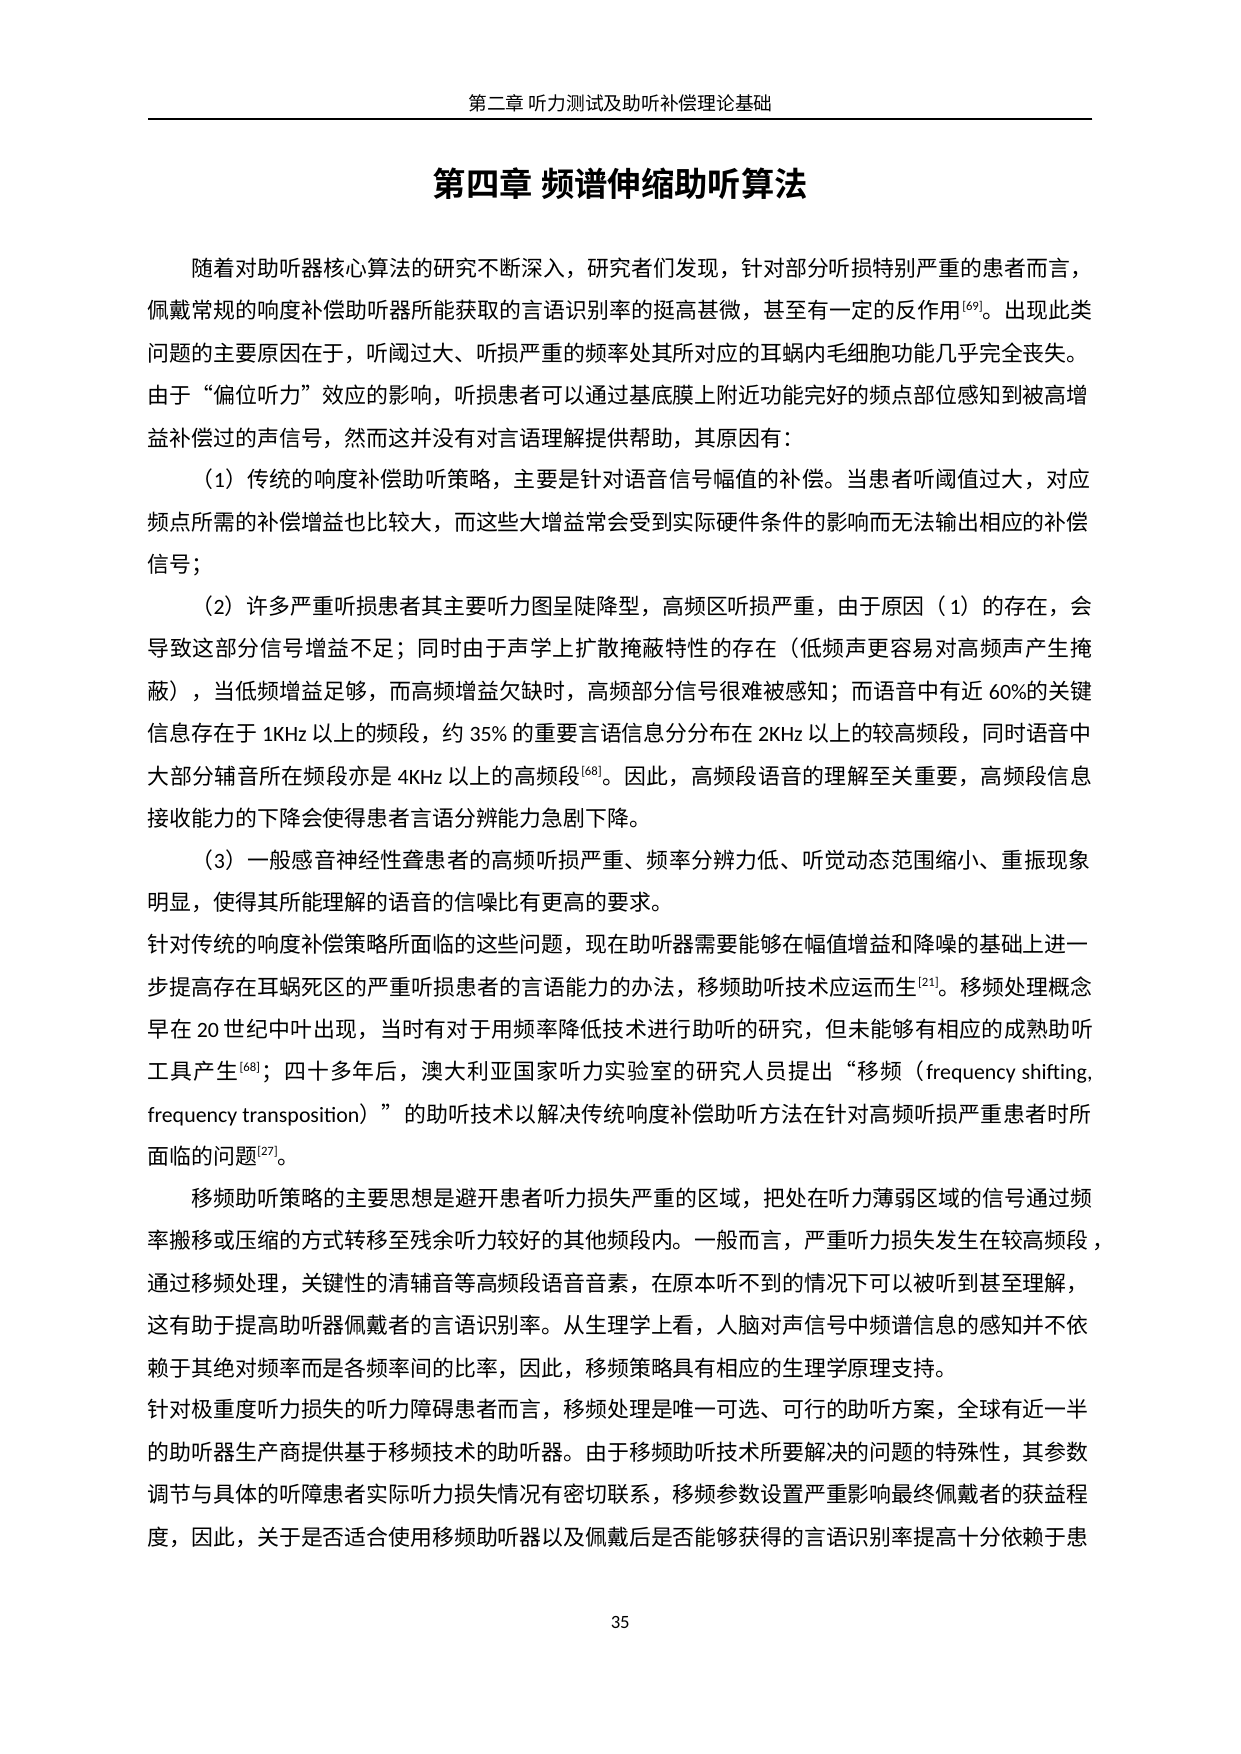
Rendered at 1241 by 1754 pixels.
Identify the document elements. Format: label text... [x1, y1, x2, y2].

text 移频助听策略的主要思想是避开患者听力损失严重的区域，把处在听力薄弱区域的信号通过频率搬移或压缩的方式转移至残余听力较好的其他频段内。一般而言，严重听力损失发生在较高频段，通过移频处理，关键性的清辅音等高频段语音音素，在原本听不到的情况下可以被听到甚至理解，这有助于提高助听器佩戴者的言语识别率。从生理学上看，人脑对声信号中频谱信息的感知并不依赖于其绝对频率而是各频率间的比率，因此，移频策略具有相应的生理学原理支持。 [148, 1180, 1092, 1383]
text 随着对助听器核心算法的研究不断深入，研究者们发现，针对部分听损特别严重的患者而言，佩戴常规的响度补偿助听器所能获取的言语识别率的挺高甚微，甚至有一定的反作用[69]。出现此类问题的主要原因在于，听阈过大、听损严重的频率处其所对应的耳蜗内毛细胞功能几乎完全丧失。由于“偏位听力”效应的影响，听损患者可以通过基底膜上附近功能完好的频点部位感知到被高增益补偿过的声信号，然而这并没有对言语理解提供帮助，其原因有： [148, 250, 1092, 453]
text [148, 1391, 1092, 1552]
text （1）传统的响度补偿助听策略，主要是针对语音信号幅值的补偿。当患者听阈值过大，对应频点所需的补偿增益也比较大，而这些大增益常会受到实际硬件条件的影响而无法输出相应的补偿信号； [148, 461, 1092, 580]
text （3）一般感音神经性聋患者的高频听损严重、频率分辨力低、听觉动态范围缩小、重振现象明显，使得其所能理解的语音的信噪比有更高的要求。 [148, 842, 1092, 918]
text （2）许多严重听损患者其主要听力图呈陡降型，高频区听损严重，由于原因（1）的存在，会导致这部分信号增益不足；同时由于声学上扩散掩蔽特性的存在（低频声更容易对高频声产生掩蔽），当低频增益足够，而高频增益欠缺时，高频部分信号很难被感知；而语音中有近60%的关键信息存在于1KHz以上的频段，约 35% 的重要言语信息分分布在2KHz以上的较高频段，同时语音中大部分辅音所在频段亦是4KHz以上的高频段[68]。因此，高频段语音的理解至关重要，高频段信息接收能力的下降会使得患者言语分辨能力急剧下降。 [148, 588, 1092, 834]
subtitle 频谱伸缩助听算法 [148, 148, 1092, 216]
text 针对传统的响度补偿策略所面临的这些问题，现在助听器需要能够在幅值增益和降噪的基础上进一步提高存在耳蜗死区的严重听损患者的言语能力的办法，移频助听技术应运而生[21]。移频处理概念早在20世纪中叶出现，当时有对于用频率降低技术进行助听的研究，但未能够有相应的成熟助听工具产生[68]；四十多年后，澳大利亚国家听力实验室的研究人员提出“移频（frequency shifting, frequency transposition）”的助听技术以解决传统响度补偿助听方法在针对高频听损严重患者时所面临的问题[27]。 [148, 926, 1092, 1172]
